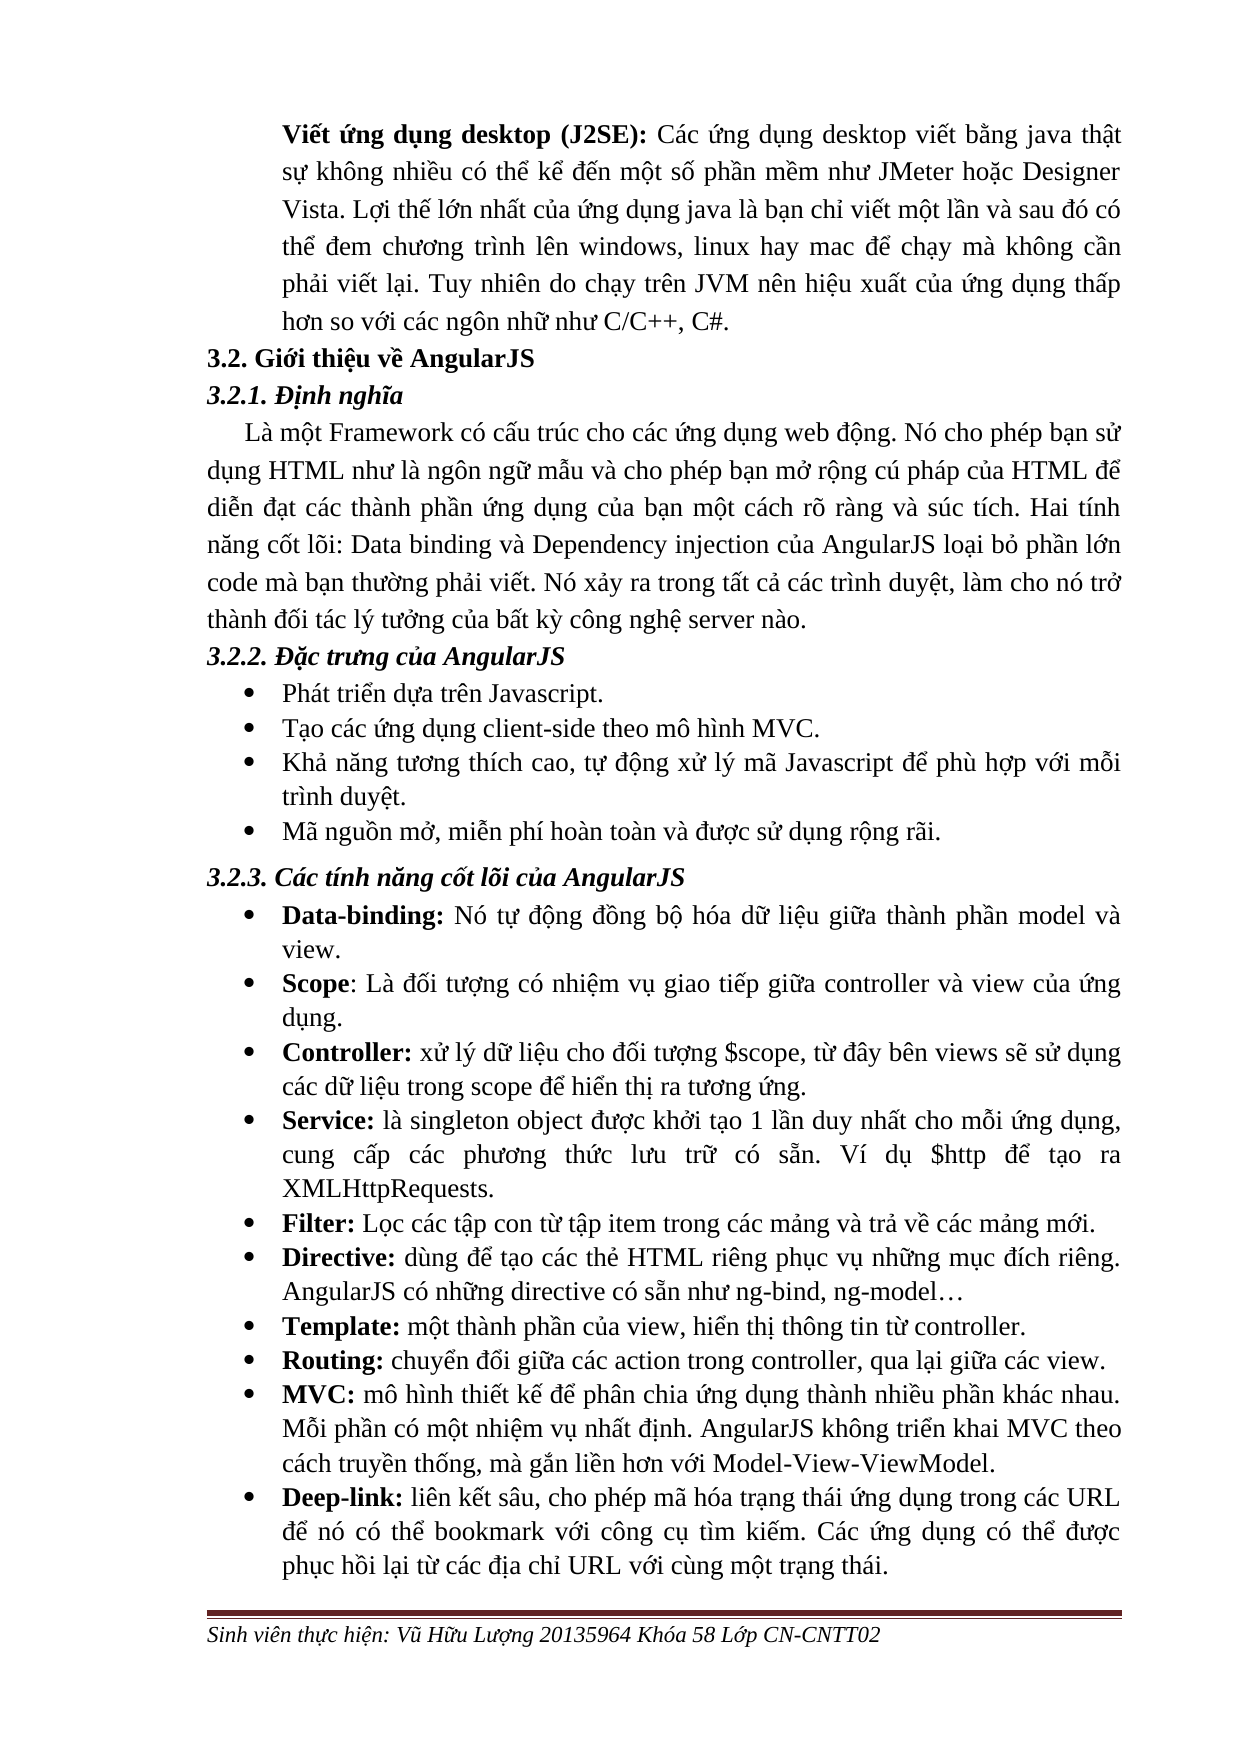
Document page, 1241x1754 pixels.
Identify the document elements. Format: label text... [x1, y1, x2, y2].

text Là một Framework có cấu trúc cho các ứng dụng web động. Nó cho phép bạn sử dụng HTML như là ngôn ngữ mẫu và cho phép bạn mở rộng cú pháp của HTML để diễn đạt các thành phần ứng dụng của bạn một cách rõ ràng và súc tích. Hai tính năng cốt lõi: Data binding và Dependency injection của AngularJS loại bỏ phần lớn code mà bạn thường phải viết. Nó xảy ra trong tất cả các trình duyệt, làm cho nó trở thành đối tác lý tưởng của bất kỳ công nghệ server nào. [207, 416, 1122, 634]
text Viết ứng dụng desktop (J2SE): Các ứng dụng desktop viết bằng java thật sự không nhiều có thể kể đến một số phần mềm như JMeter hoặc Designer Vista. Lợi thế lớn nhất của ứng dụng java là bạn chỉ viết một lần và sau đó có thể đem chương trình lên windows, linux hay mac để chạy mà không cần phải viết lại. Tuy nhiên do chạy trên JVM nên hiệu xuất của ứng dụng thấp hơn so với các ngôn nhữ như C/C++, C#. [282, 118, 1122, 336]
list Phát triển dựa trên Javascript. [244, 677, 1122, 709]
subtitle 3.2. Giới thiệu về AngularJS [207, 342, 1122, 373]
list Directive: dùng để tạo các thẻ HTML riêng phục vụ những mục đích riêng. AngularJS có những directive có sẵn như ng-bind, ng-model… [244, 1241, 1122, 1307]
list Mã nguồn mở, miễn phí hoàn toàn và được sử dụng rộng rãi. [244, 815, 1122, 846]
list Routing: chuyển đổi giữa các action trong controller, qua lại giữa các view. [244, 1344, 1122, 1375]
list Khả năng tương thích cao, tự động xử lý mã Javascript để phù hợp với mỗi trình duyệt. [244, 746, 1122, 812]
list Template: một thành phần của view, hiển thị thông tin từ controller. [244, 1309, 1122, 1341]
list Filter: Lọc các tập con từ tập item trong các mảng và trả về các mảng mới. [244, 1207, 1122, 1238]
list Tạo các ứng dụng client-side theo mô hình MVC. [244, 712, 1122, 743]
subtitle 3.2.1. Định nghĩa [207, 379, 1122, 410]
list Controller: xử lý dữ liệu cho đối tượng $scope, từ đây bên views sẽ sử dụng các dữ liệu trong scope để hiển thị ra tương ứng. [244, 1036, 1122, 1101]
subtitle 3.2.3. Các tính năng cốt lõi của AngularJS [207, 862, 1122, 893]
list Data-binding: Nó tự động đồng bộ hóa dữ liệu giữa thành phần model và view. [244, 899, 1122, 964]
list Service: là singleton object được khởi tạo 1 lần duy nhất cho mỗi ứng dụng, cung cấp các phương thức lưu trữ có sẵn. Ví dụ $http để tạo ra XMLHttpRequests. [244, 1104, 1122, 1204]
list MVC: mô hình thiết kế để phân chia ứng dụng thành nhiều phần khác nhau. Mỗi phần có một nhiệm vụ nhất định. AngularJS không triển khai MVC theo cách truyền thống, mà gắn liền hơn với Model-View-ViewModel. [244, 1378, 1122, 1478]
list Deep-link: liên kết sâu, cho phép mã hóa trạng thái ứng dụng trong các URL để nó có thể bookmark với công cụ tìm kiếm. Các ứng dụng có thể được phục hồi lại từ các địa chỉ URL với cùng một trạng thái. [244, 1481, 1122, 1581]
subtitle 3.2.2. Đặc trưng của AngularJS [207, 640, 1122, 671]
list Scope: Là đối tượng có nhiệm vụ giao tiếp giữa controller và view của ứng dụng. [244, 967, 1122, 1033]
